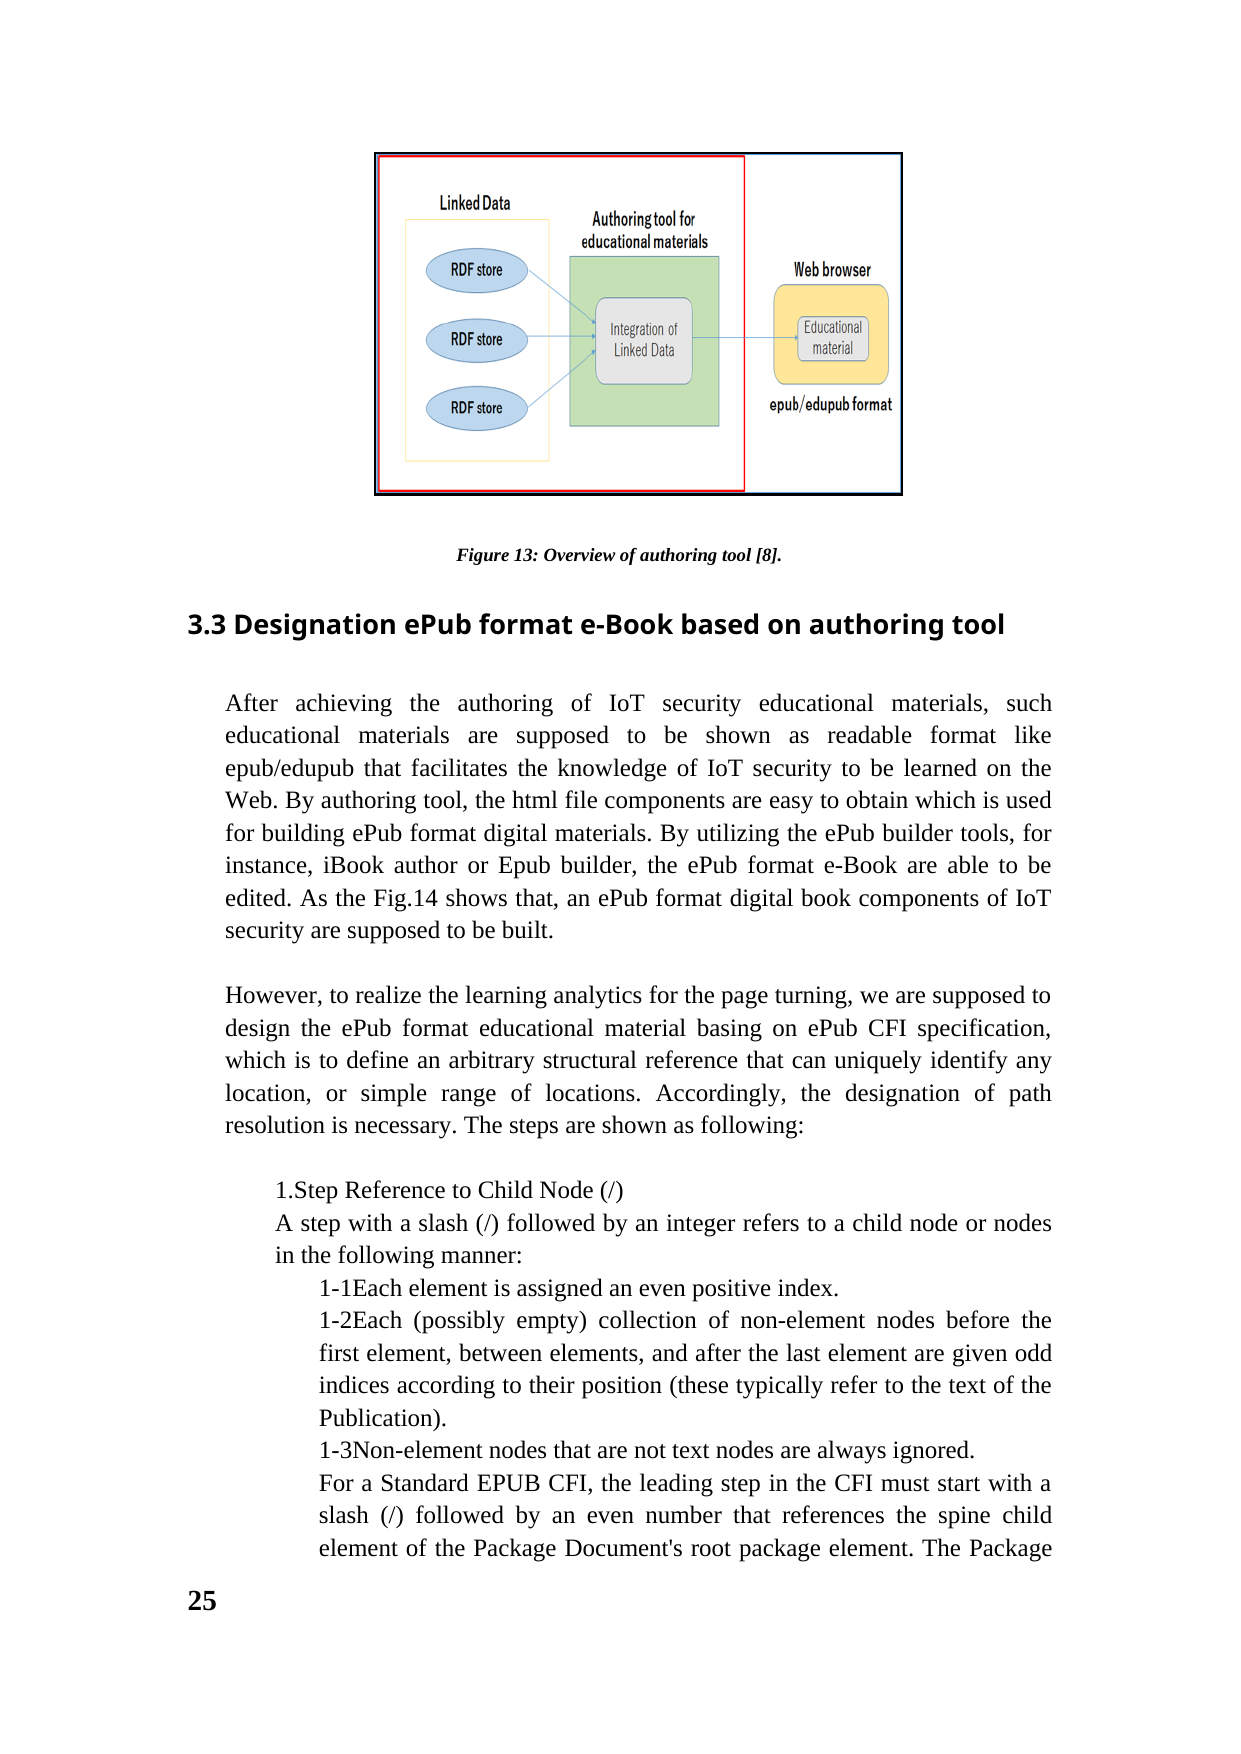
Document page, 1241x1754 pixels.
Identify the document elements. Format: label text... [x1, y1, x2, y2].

list 1-1Each element is assigned an even positive index. [319, 1271, 1053, 1303]
list A step with a slash (/) followed by an integer refers to a child node or nodes in the following manner: [275, 1206, 1053, 1271]
list 1-2Each (possibly empty) collection of non-element nodes before the first element, between elements, and after the last element are given odd indices according to their position (these typically refer to the text of the Publication). [319, 1303, 1053, 1433]
subtitle 3.3 Designation ePub format e-Book based on authoring tool [187, 592, 1053, 657]
text Figure 13: Overview of authoring tool [8]. [187, 538, 1053, 571]
picture [376, 154, 901, 493]
list 1-3Non-element nodes that are not text nodes are always ignored. [319, 1433, 1053, 1466]
list After achieving the authoring of IoT security educational materials, such educational materials are supposed to be shown as readable format like epub/edupub that facilitates the knowledge of IoT security to be learned on the Web. By authoring tool, the html file components are easy to obtain which is used for building ePub format digital materials. By utilizing the ePub builder tools, for instance, iBook author or Epub builder, the ePub format e-Book are able to be edited. As the Fig.14 shows that, an ePub format digital book components of IoT security are supposed to be built. [225, 686, 1053, 946]
list However, to realize the learning analytics for the page turning, we are supposed to design the ePub format educational material basing on ePub CFI specification, which is to define an arbitrary structural reference that can uniquely identify any location, or simple range of locations. Accordingly, the designation of path resolution is necessary. The steps are shown as following: [225, 978, 1053, 1141]
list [319, 1466, 1053, 1563]
list 1.Step Reference to Child Node (/) [275, 1173, 1053, 1206]
